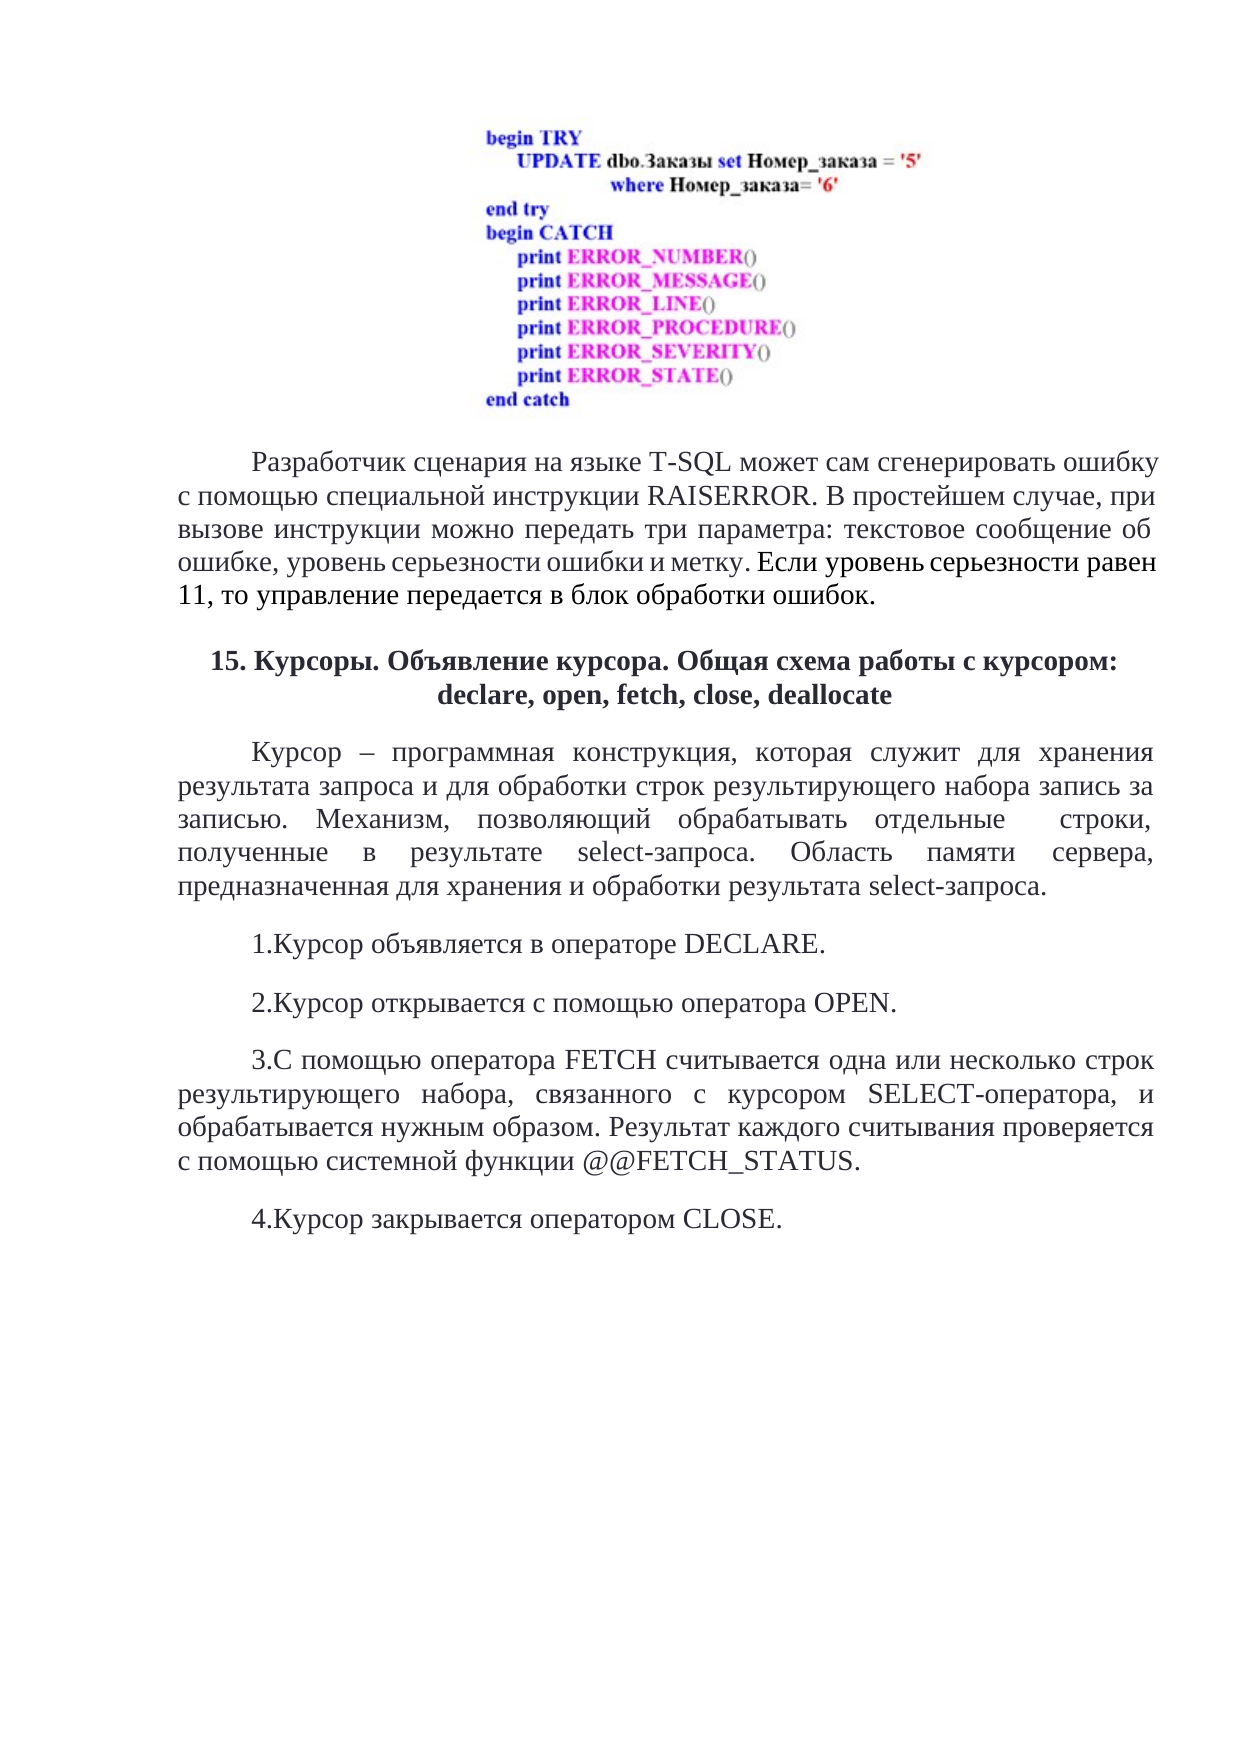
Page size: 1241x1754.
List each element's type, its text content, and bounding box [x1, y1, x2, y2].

text 15. Курсоры. Объявление курсора. Общая схема работы с курсором: declare, open, fetch, close, deallocate [210, 644, 1126, 710]
picture [468, 118, 935, 420]
text 2.Курсор открывается с помощью оператора OPEN. [251, 985, 1154, 1018]
text 4.Курсор закрывается оператором CLOSE. [251, 1201, 1154, 1235]
text Курсор – программная конструкция, которая служит для хранения результата запроса и для обработки строк результирующего набора запись за записью. Механизм, позволяющий обрабатывать отдельные строки, полученные в результате select-запроса. Область памяти сервера, предназначенная для хранения и обработки результата select-запроса. [177, 735, 1154, 901]
text Разработчик сценария на языке T-SQL может сам сгенерировать ошибку с помощью специальной инструкции RAISERROR. В простейшем случае, при вызове инструкции можно передать три параметра: текстовое сообщение об ошибке, уровеньсерьезностиошибкииметку.Если уровеньсерьезности равен 11, то управление передается в блок обработки ошибок. [177, 445, 1159, 611]
text 1.Курсор объявляется в операторе DECLARE. [251, 926, 1154, 960]
text 3.С помощью оператора FETCH считывается одна или несколько строк результирующего набора, связанного с курсором SELECT-оператора, и обрабатывается нужным образом. Результат каждого считывания проверяется с помощью системной функции @@FETCH_STATUS. [177, 1043, 1154, 1176]
